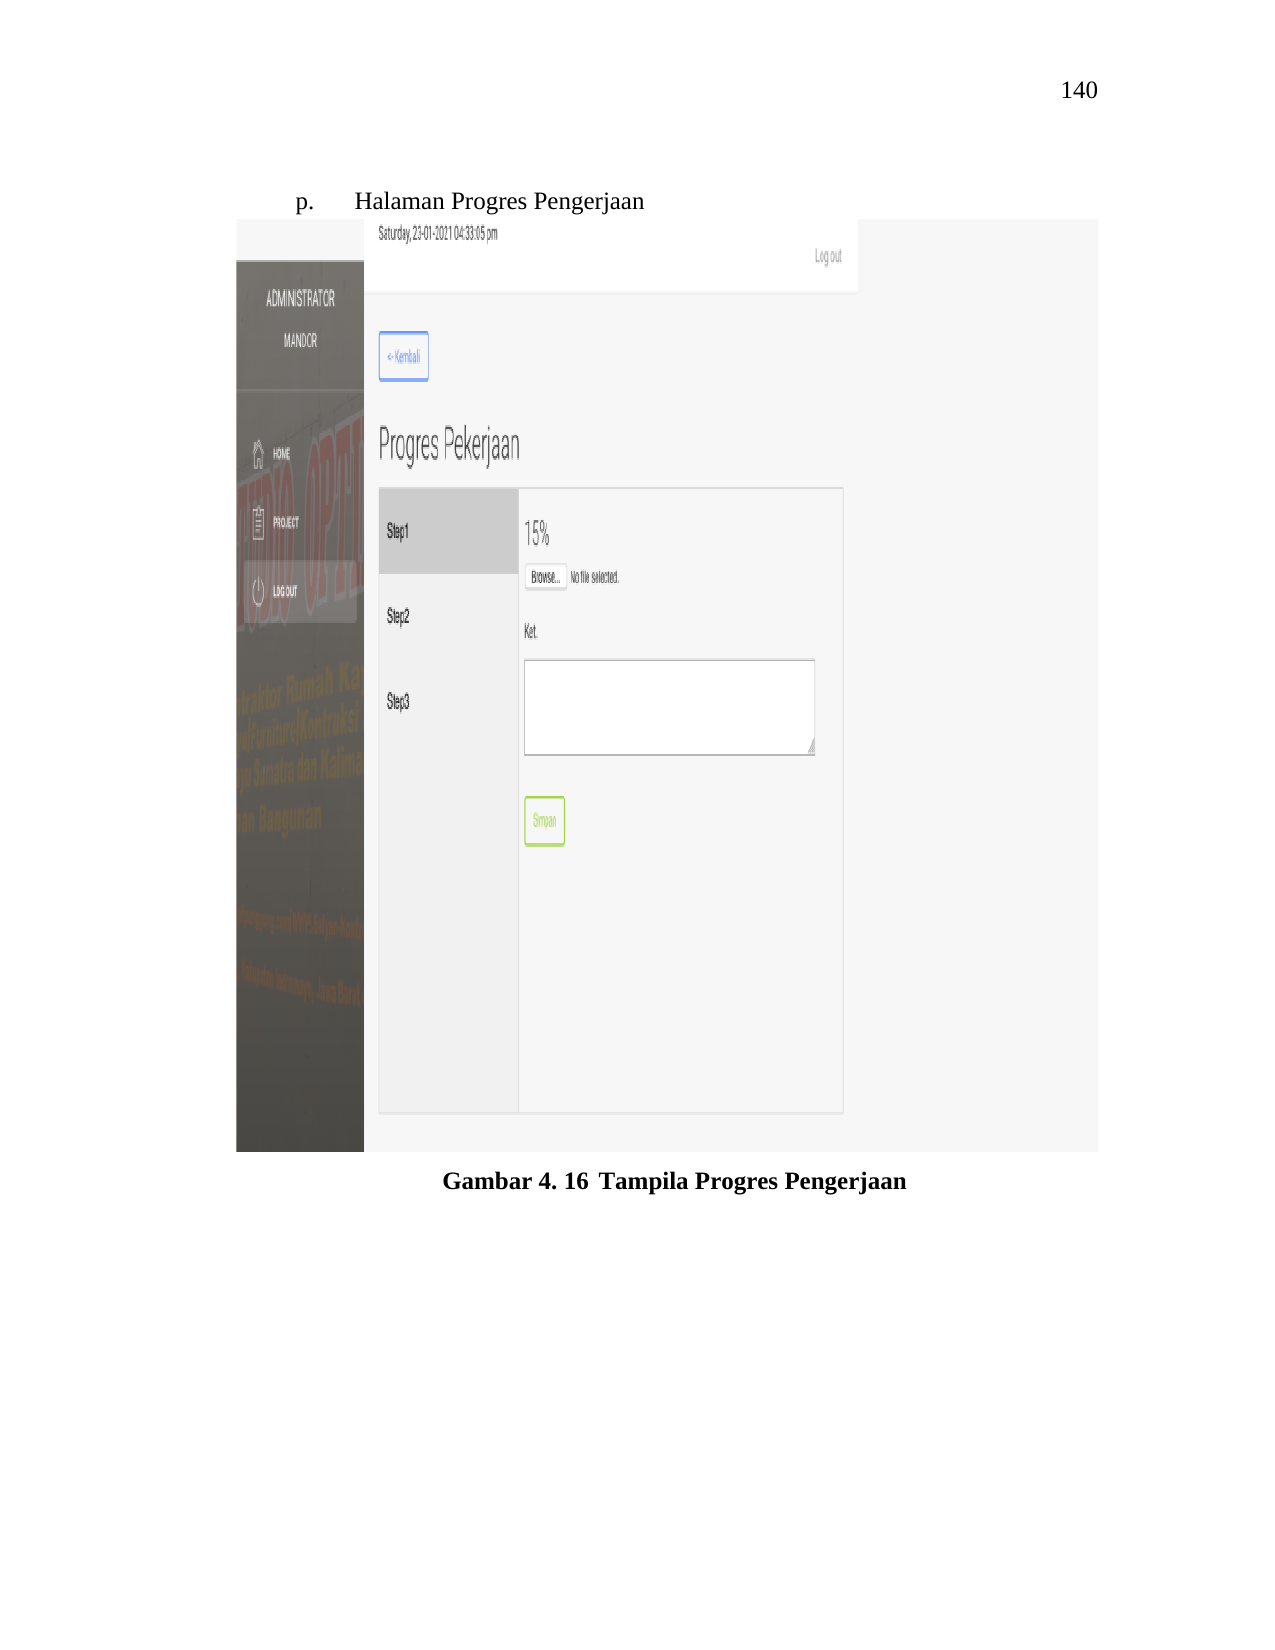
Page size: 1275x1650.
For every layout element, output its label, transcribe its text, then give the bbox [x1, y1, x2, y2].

picture [236, 219, 1099, 1152]
text Gambar 4. 16 Tampila Progres Pengerjaan [236, 1166, 1098, 1194]
list Halaman Progres Pengerjaan [295, 186, 1098, 215]
